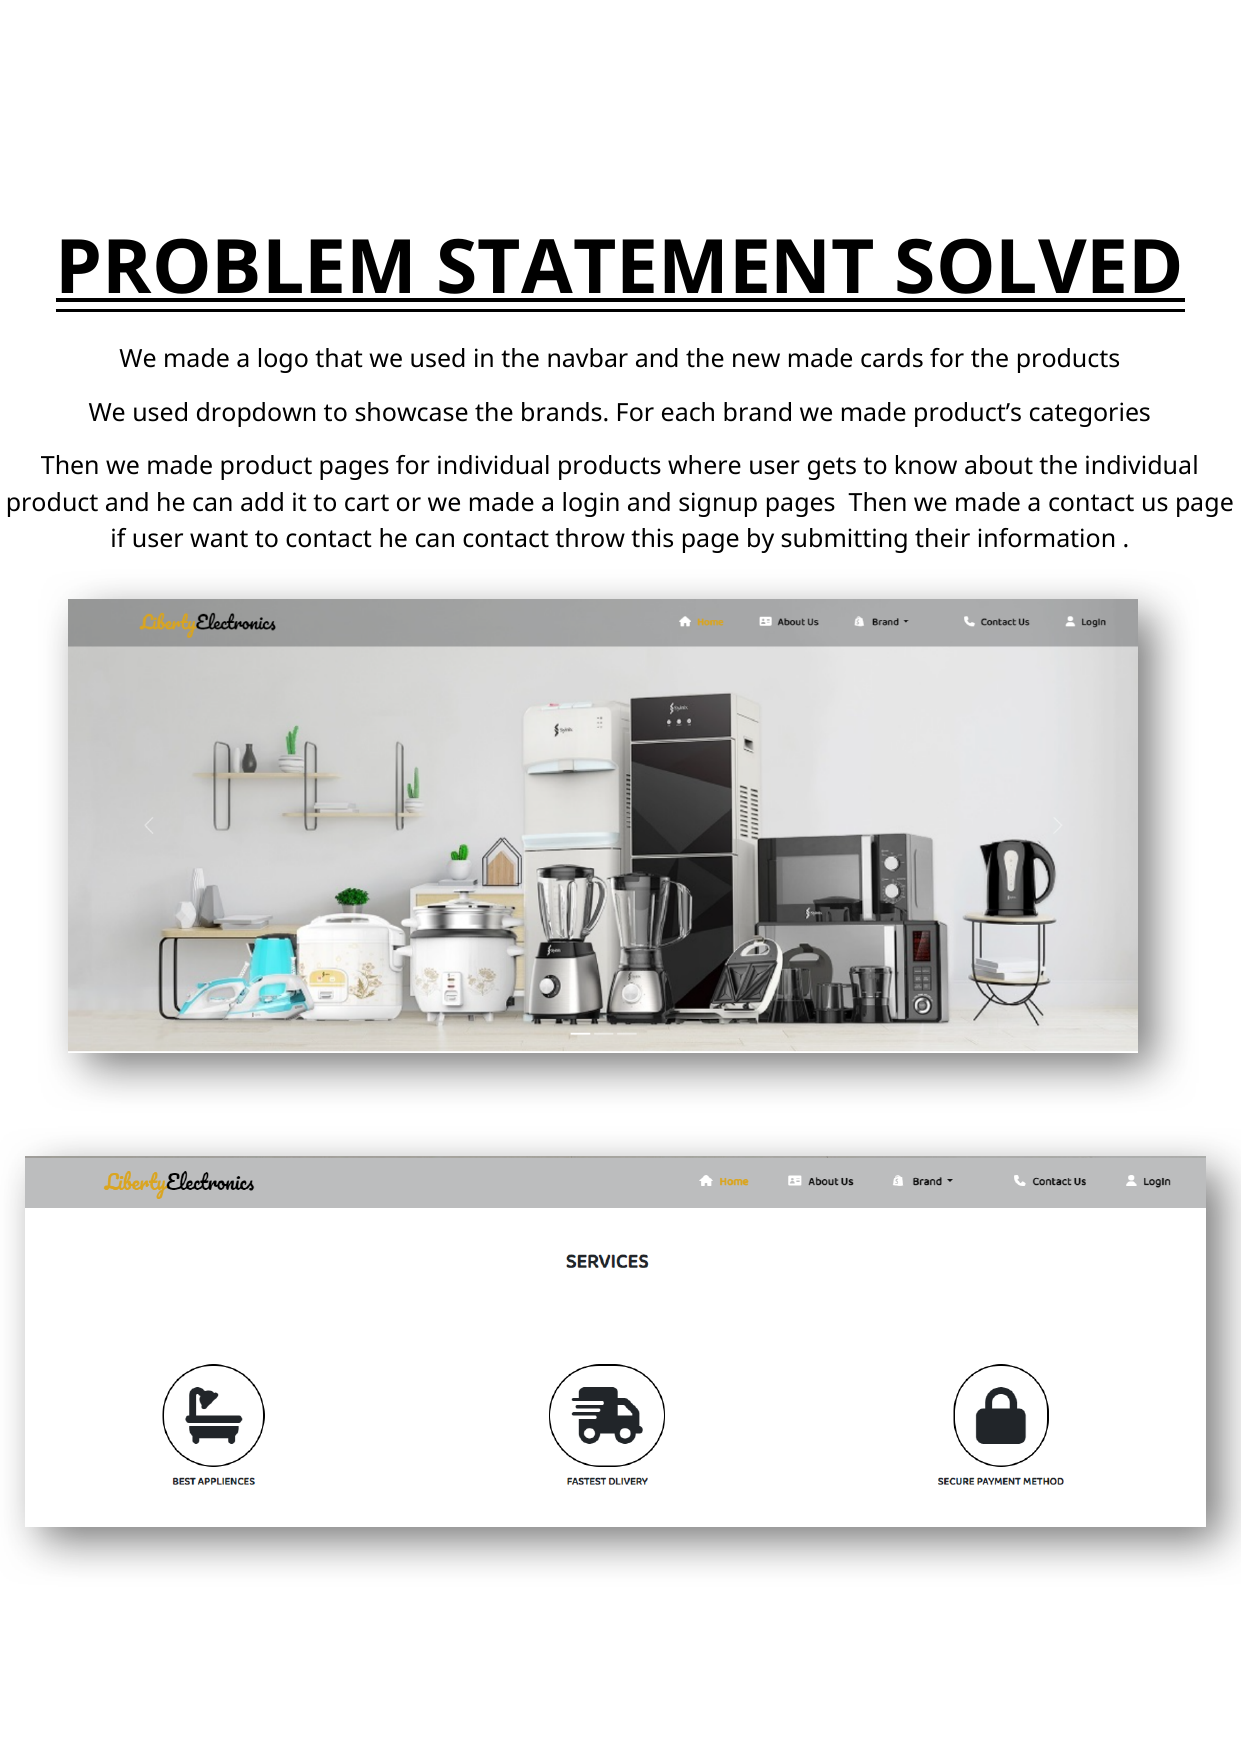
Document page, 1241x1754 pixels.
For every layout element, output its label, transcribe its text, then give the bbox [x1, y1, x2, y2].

text We made a logo that we used in the navbar and the new made cards for the products [0, 341, 1240, 375]
text PROBLEM STATEMENT SOLVED [0, 214, 1240, 316]
picture [25, 1156, 1206, 1527]
text Then we made product pages for individual products where user gets to know about the individual product and he can add it to cart or we made a login and signup pages Then we made a contact us page if user want to contact he can contact throw this page by submitting their information . [0, 448, 1240, 555]
text We used dropdown to showcase the brands. For each brand we made product’s categories [0, 394, 1240, 428]
picture [68, 599, 1138, 1053]
